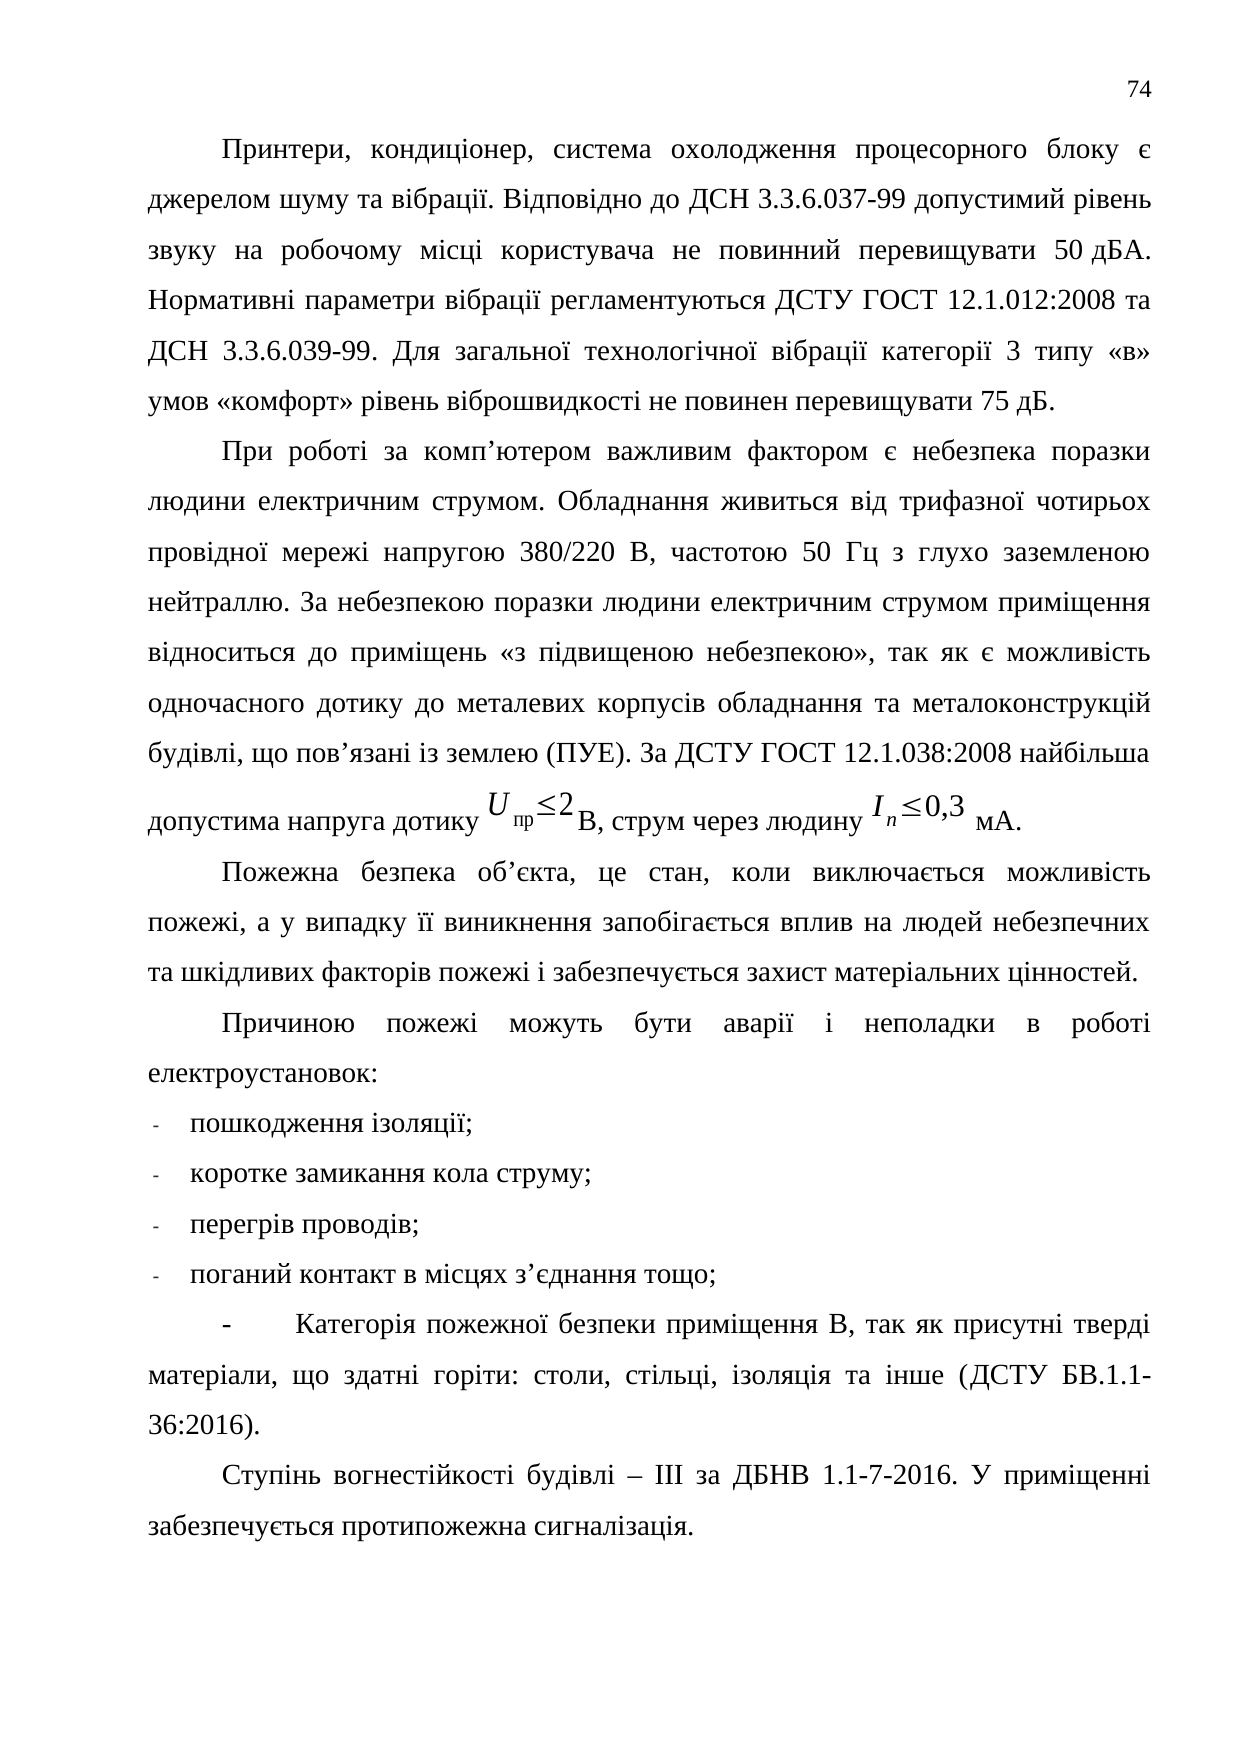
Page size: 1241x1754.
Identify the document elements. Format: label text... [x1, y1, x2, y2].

list перегрів проводів; [152, 1206, 1152, 1239]
list Категорія пожежної безпеки приміщення В, так як присутні тверді матеріали, що здатні горіти: столи, стільці, ізоляція та інше (ДСТУ БВ.1.1-36:2016). [148, 1307, 1152, 1441]
text Причиною пожежі можуть бути аварії і неполадки в роботі електроустановок: [148, 1005, 1152, 1088]
list пошкодження ізоляції; [152, 1105, 1152, 1139]
list поганий контакт в місцях з’єднання тощо; [152, 1256, 1152, 1290]
list коротке замикання кола струму; [152, 1156, 1152, 1189]
text Ступінь вогнестійкості будівлі – ІІІ за ДБНВ 1.1-7-2016. У приміщенні забезпечується протипожежна сигналізація. [148, 1457, 1152, 1541]
text Пожежна безпека об’єкта, це стан, коли виключається можливість пожежі, а у випадку її виникнення запобігається вплив на людей небезпечних та шкідливих факторів пожежі і забезпечується захист матеріальних цінностей. [148, 854, 1152, 988]
text При роботі за комп’ютером важливим фактором є небезпека поразки людини електричним струмом. Обладнання живиться від трифазної чотирьох провідної мережі напругою 380/220 В, частотою 50 Гц з глухо заземленою нейтраллю. За небезпекою поразки людини електричним струмом приміщення відноситься до приміщень «з підвищеною небезпекою», так як є можливість одночасного дотику до металевих корпусів обладнання та металоконструкцій будівлі, що пов’язані із землею (ПУЕ). За ДСТУ ГОСТ 12.1.038:2008 найбільша допустима напруга дотику В, струм через людину мА. [148, 433, 1152, 837]
text Принтери, кондиціонер, система охолодження процесорного блоку є джерелом шуму та вібрації. Відповідно до ДСН 3.3.6.037-99 допустимий рівень звуку на робочому місці користувача не повинний перевищувати 50 дБА. Нормативні параметри вібрації регламентуються ДСТУ ГОСТ 12.1.012:2008 та ДСН 3.3.6.039-99. Для загальної технологічної вібрації категорії 3 типу «в» умов «комфорт» рівень віброшвидкості не повинен перевищувати 75 дБ. [148, 131, 1152, 416]
